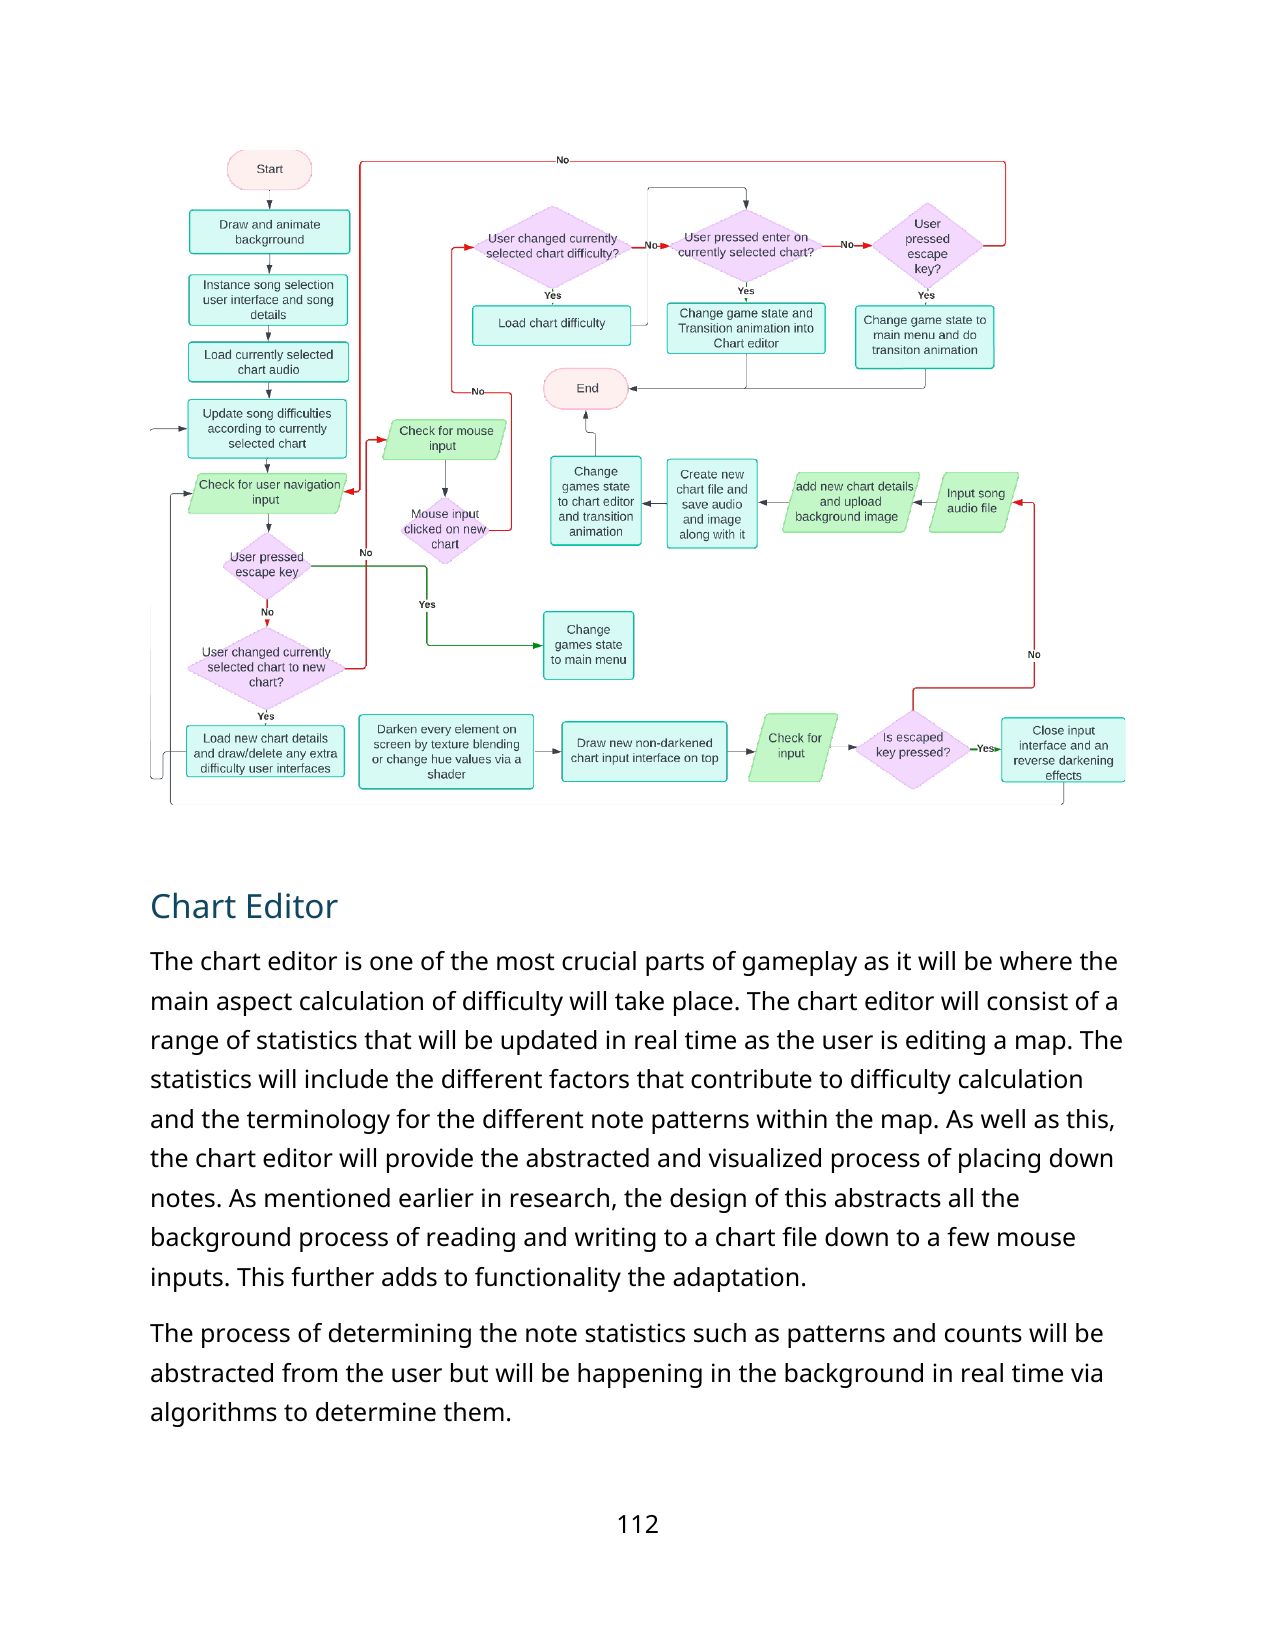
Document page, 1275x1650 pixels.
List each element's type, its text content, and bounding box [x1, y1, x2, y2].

subtitle Chart Editor [150, 883, 1125, 928]
text The chart editor is one of the most crucial parts of gameplay as it will be where the main aspect calculation of difficulty will take place. The chart editor will consist of a range of statistics that will be updated in real time as the user is editing a map. The statistics will include the different factors that contribute to difficulty calculation and the terminology for the different note patterns within the map. As well as this, the chart editor will provide the abstracted and visualized process of placing down notes. As mentioned earlier in research, the design of this abstracts all the background process of reading and writing to a chart file down to a few mouse inputs. This further adds to functionality the adaptation. [150, 944, 1125, 1294]
text The process of determining the note statistics such as patterns and counts will be abstracted from the user but will be happening in the background in real time via algorithms to determine them. [150, 1316, 1125, 1429]
picture [150, 150, 1125, 805]
